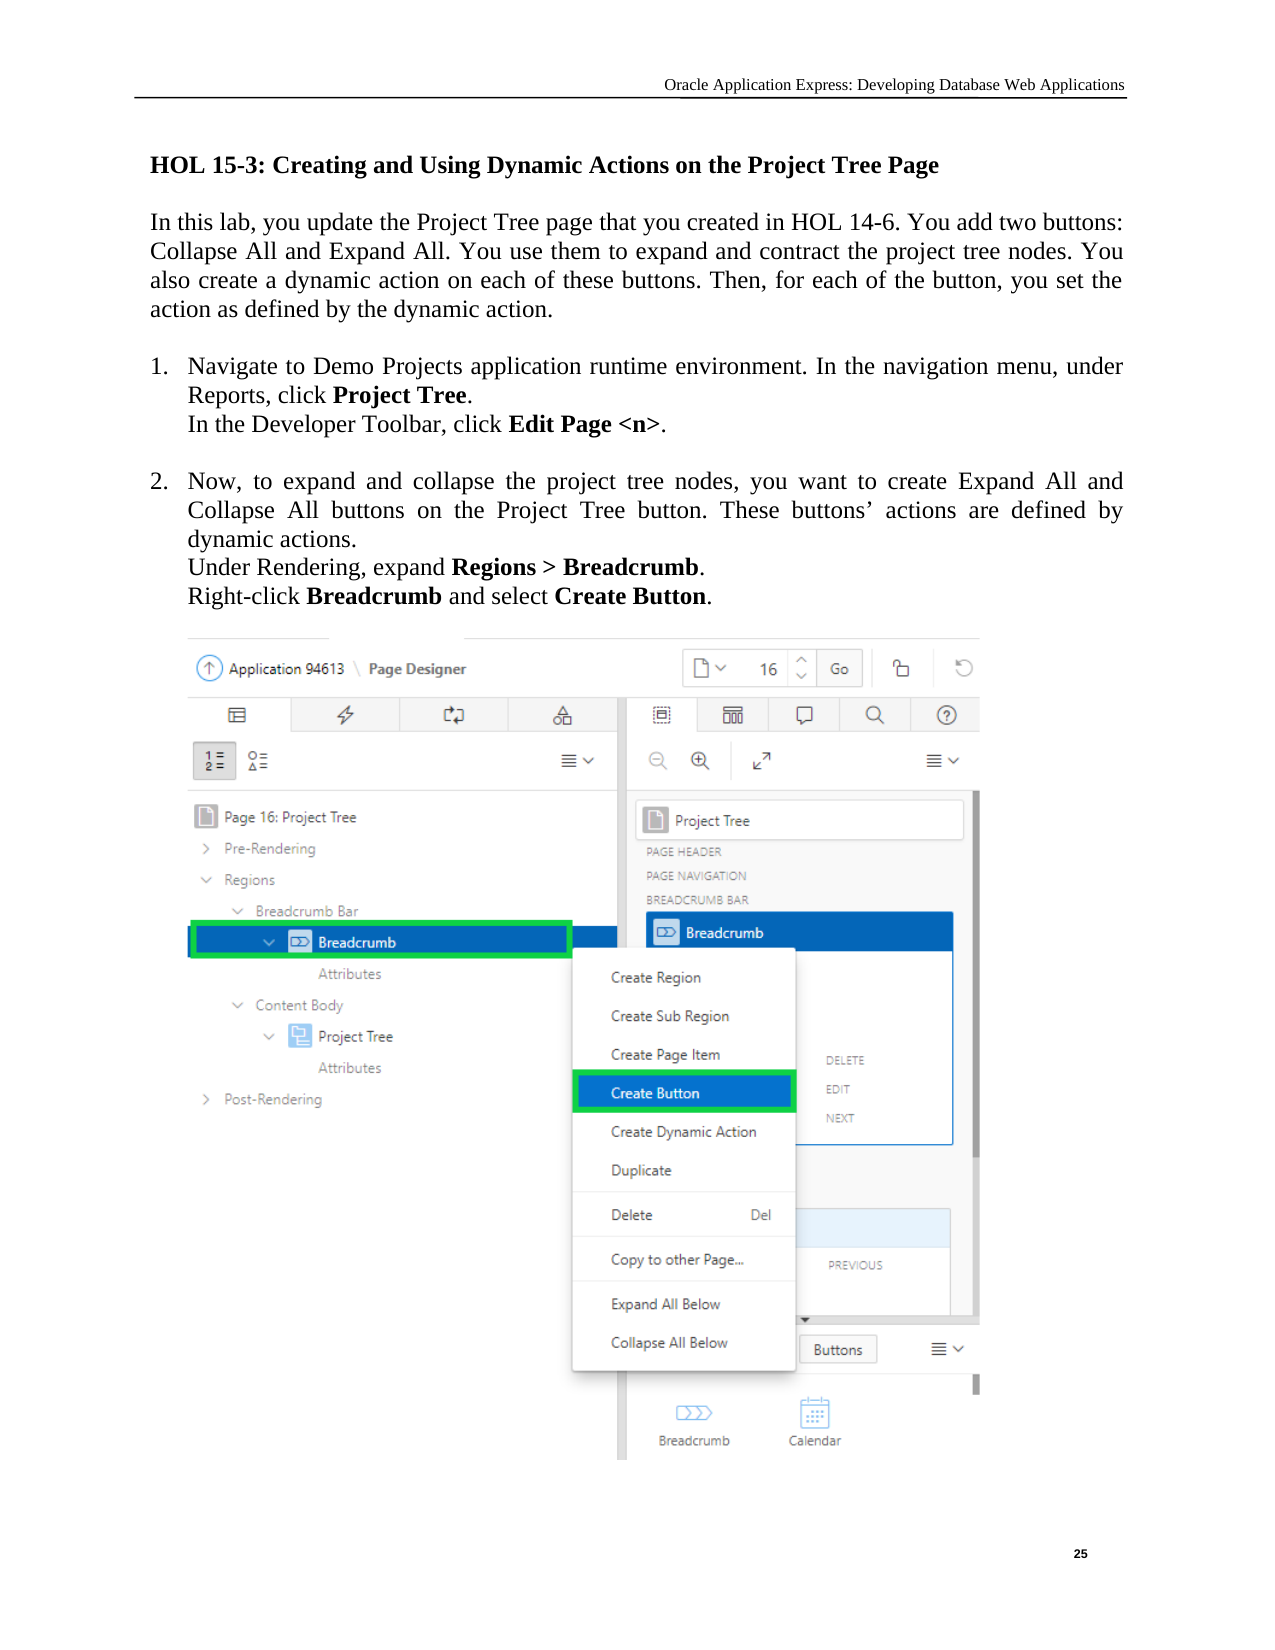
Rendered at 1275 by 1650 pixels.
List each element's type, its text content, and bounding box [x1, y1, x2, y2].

list Now, to expand and collapse the project tree nodes, you want to create Expand All and Collapse All buttons on the Project Tree button. These buttons’ actions are defined by dynamic actions. Under Rendering, expand Regions > Breadcrumb. Right-click Breadcrumb and select Create Button. [150, 466, 1125, 639]
list Navigate to Demo Projects application runtime environment. In the navigation menu, under Reports, click Project Tree. In the Developer Toolbar, click Edit Page <n>. [150, 351, 1125, 466]
picture [187, 638, 980, 1460]
text HOL 15-3: Creating and Using Dynamic Actions on the Project Tree Page [150, 150, 1125, 179]
text In this lab, you update the Project Tree page that you created in HOL 14-6. You add two buttons: Collapse All and Expand All. You use them to expand and contract the project tree nodes. You also create a dynamic action on each of these buttons. Then, for each of the button, you set the action as defined by the dynamic action. [150, 207, 1125, 322]
